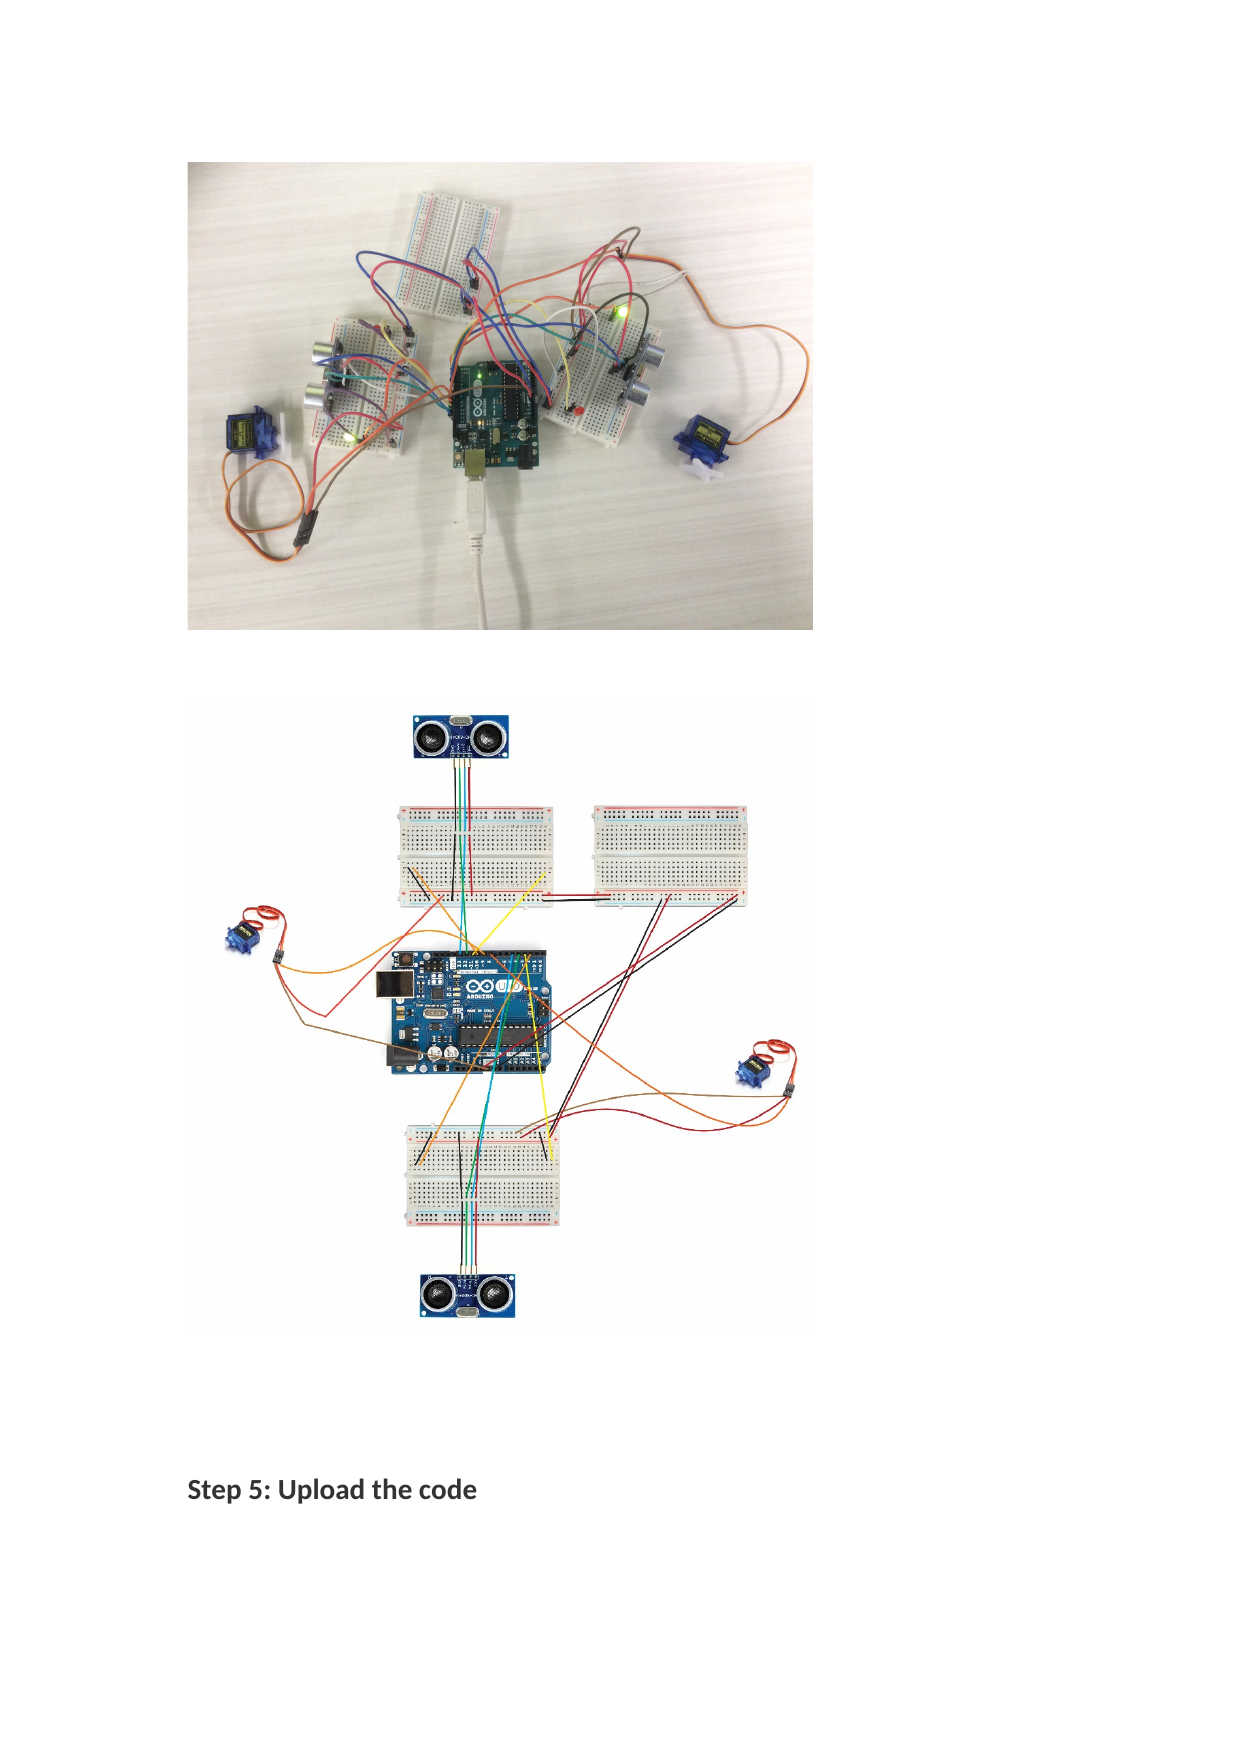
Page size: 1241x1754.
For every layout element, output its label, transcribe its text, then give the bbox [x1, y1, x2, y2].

text Step 5: Upload the code [187, 1457, 1053, 1522]
picture [187, 701, 817, 1331]
picture [187, 162, 813, 630]
